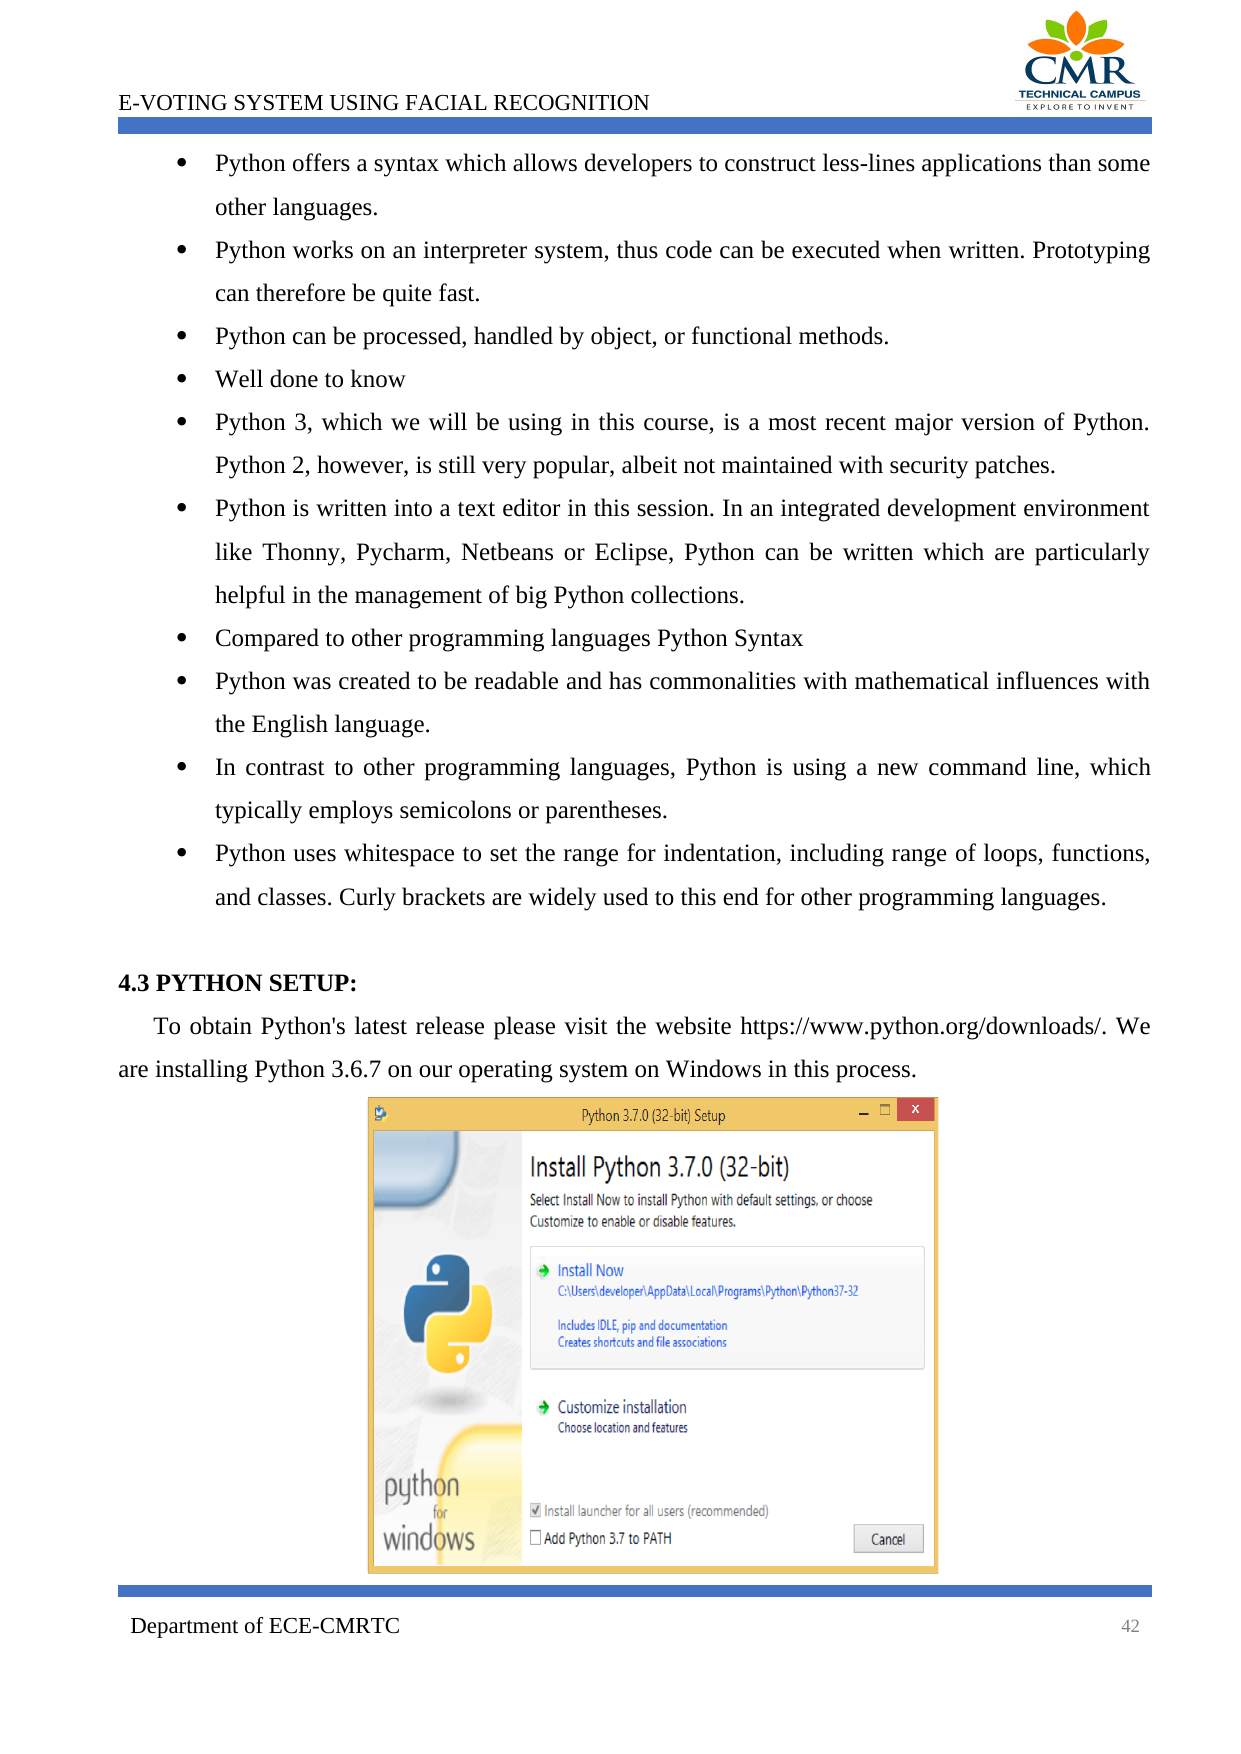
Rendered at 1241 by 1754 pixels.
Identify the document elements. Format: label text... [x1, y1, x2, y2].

picture [1010, 5, 1152, 116]
list Python is written into a text editor in this session. In an integrated development environment like Thonny, Pycharm, Netbeans or Eclipse, Python can be written which are particularly helpful in the management of big Python collections. [177, 493, 1152, 608]
list Python can be processed, handled by object, or functional methods. [177, 321, 1152, 350]
list Compared to other programming languages Python Syntax [177, 623, 1152, 652]
list Python offers a syntax which allows developers to construct less-lines applications than some other languages. [177, 134, 1152, 220]
text 4.3 PYTHON SETUP: [118, 968, 1152, 997]
list In contrast to other programming languages, Python is using a new command line, which typically employs semicolons or parentheses. [177, 752, 1152, 824]
list Python works on an interpreter system, thus code can be executed when written. Prototyping can therefore be quite fast. [177, 235, 1152, 307]
text To obtain Python's latest release please visit the website https://www.python.org/downloads/. We are installing Python 3.6.7 on our operating system on Windows in this process. [118, 1011, 1152, 1083]
list Python was created to be readable and has commonalities with mathematical influences with the English language. [177, 666, 1152, 738]
list Python 3, which we will be using in this course, is a most recent major version of Python. Python 2, however, is still very popular, albeit not maintained with security patches. [177, 407, 1152, 479]
picture [366, 1097, 939, 1574]
list Well done to know [177, 364, 1152, 393]
list Python uses whitespace to set the range for indentation, including range of loops, functions, and classes. Curly brackets are widely used to this end for other programming languages. [177, 838, 1152, 910]
